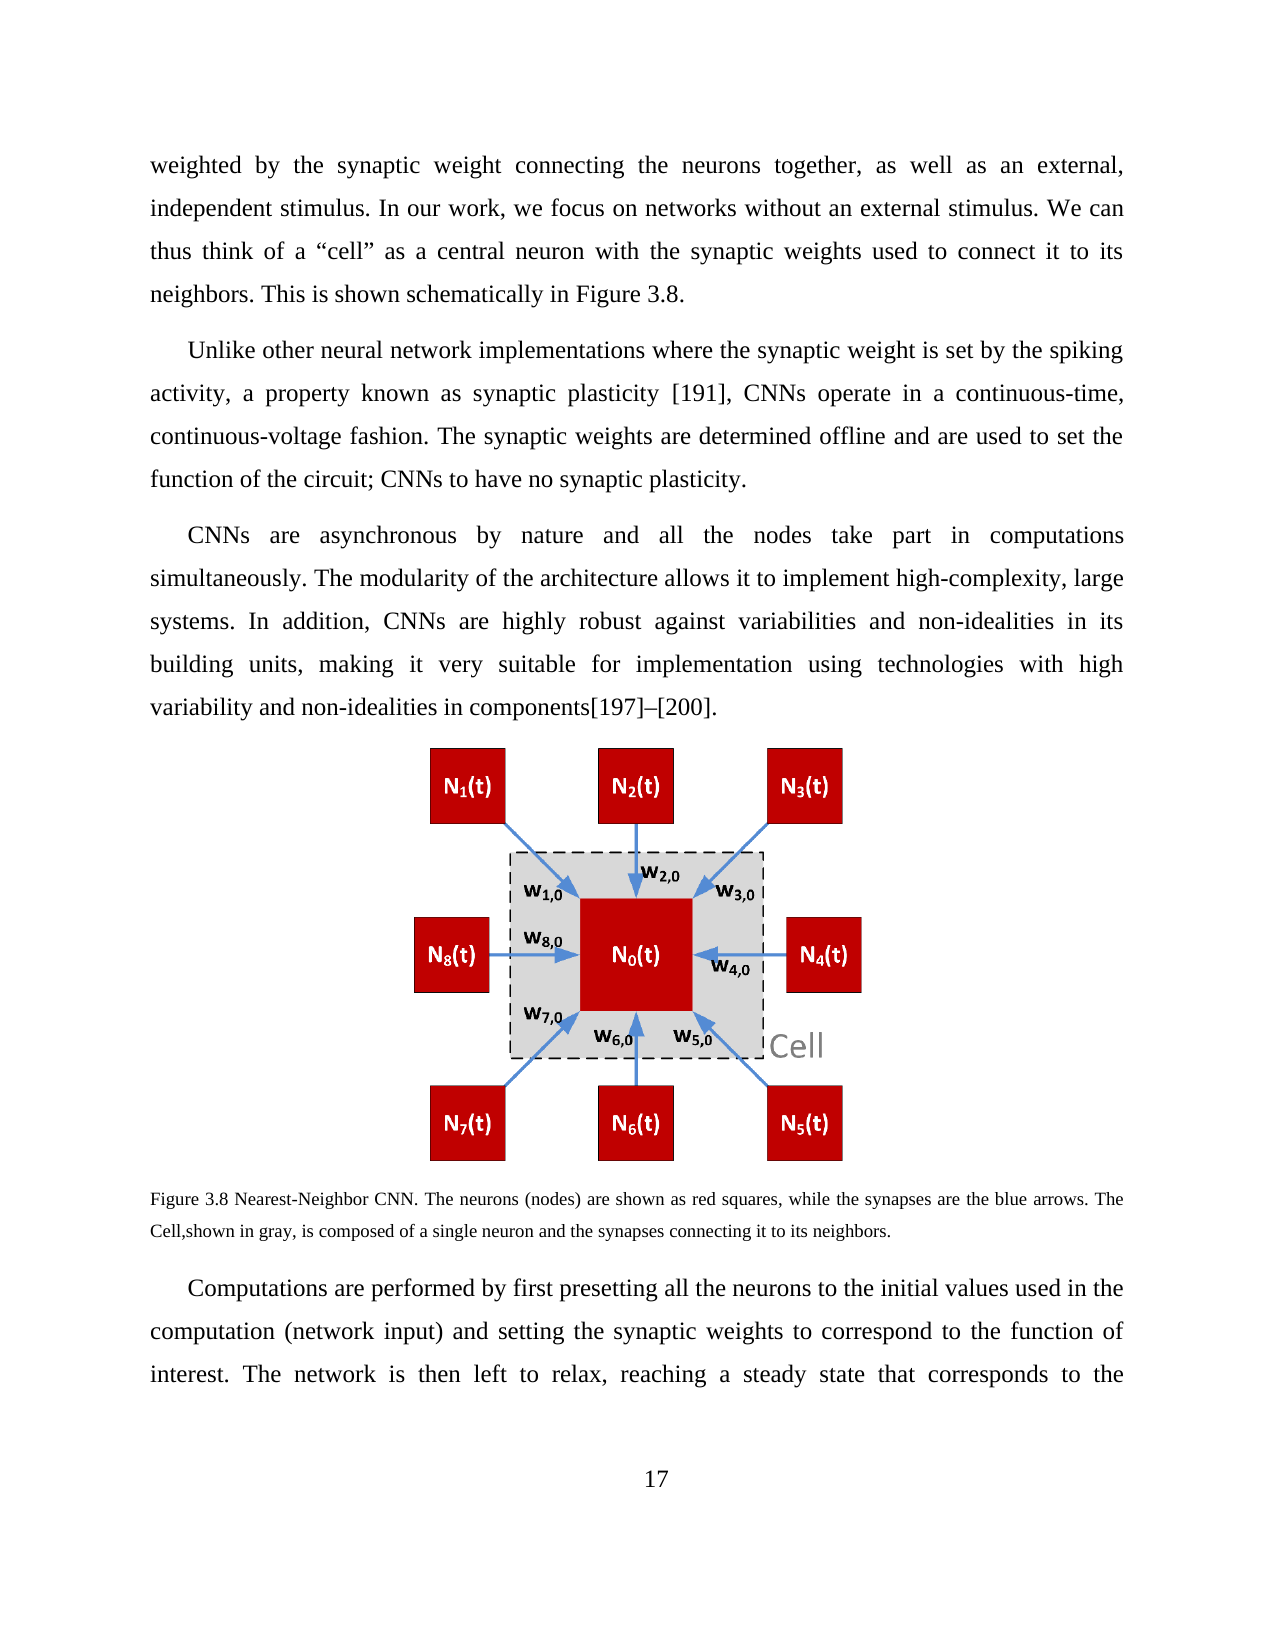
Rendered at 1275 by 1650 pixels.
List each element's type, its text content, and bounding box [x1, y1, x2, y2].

picture [413, 748, 862, 1161]
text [150, 150, 1125, 308]
text CNNs are asynchronous by nature and all the nodes take part in computations simultaneously. The modularity of the architecture allows it to implement high-complexity, large systems. In addition, CNNs are highly robust against variabilities and non-idealities in its building units, making it very suitable for implementation using technologies with high variability and non-idealities in components[197]–[200]. [150, 520, 1125, 721]
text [150, 1273, 1125, 1388]
text Unlike other neural network implementations where the synaptic weight is set by the spiking activity, a property known as synaptic plasticity [191], CNNs operate in a continuous-time, continuous-voltage fashion. The synaptic weights are determined offline and are used to set the function of the circuit; CNNs to have no synaptic plasticity. [150, 335, 1125, 493]
